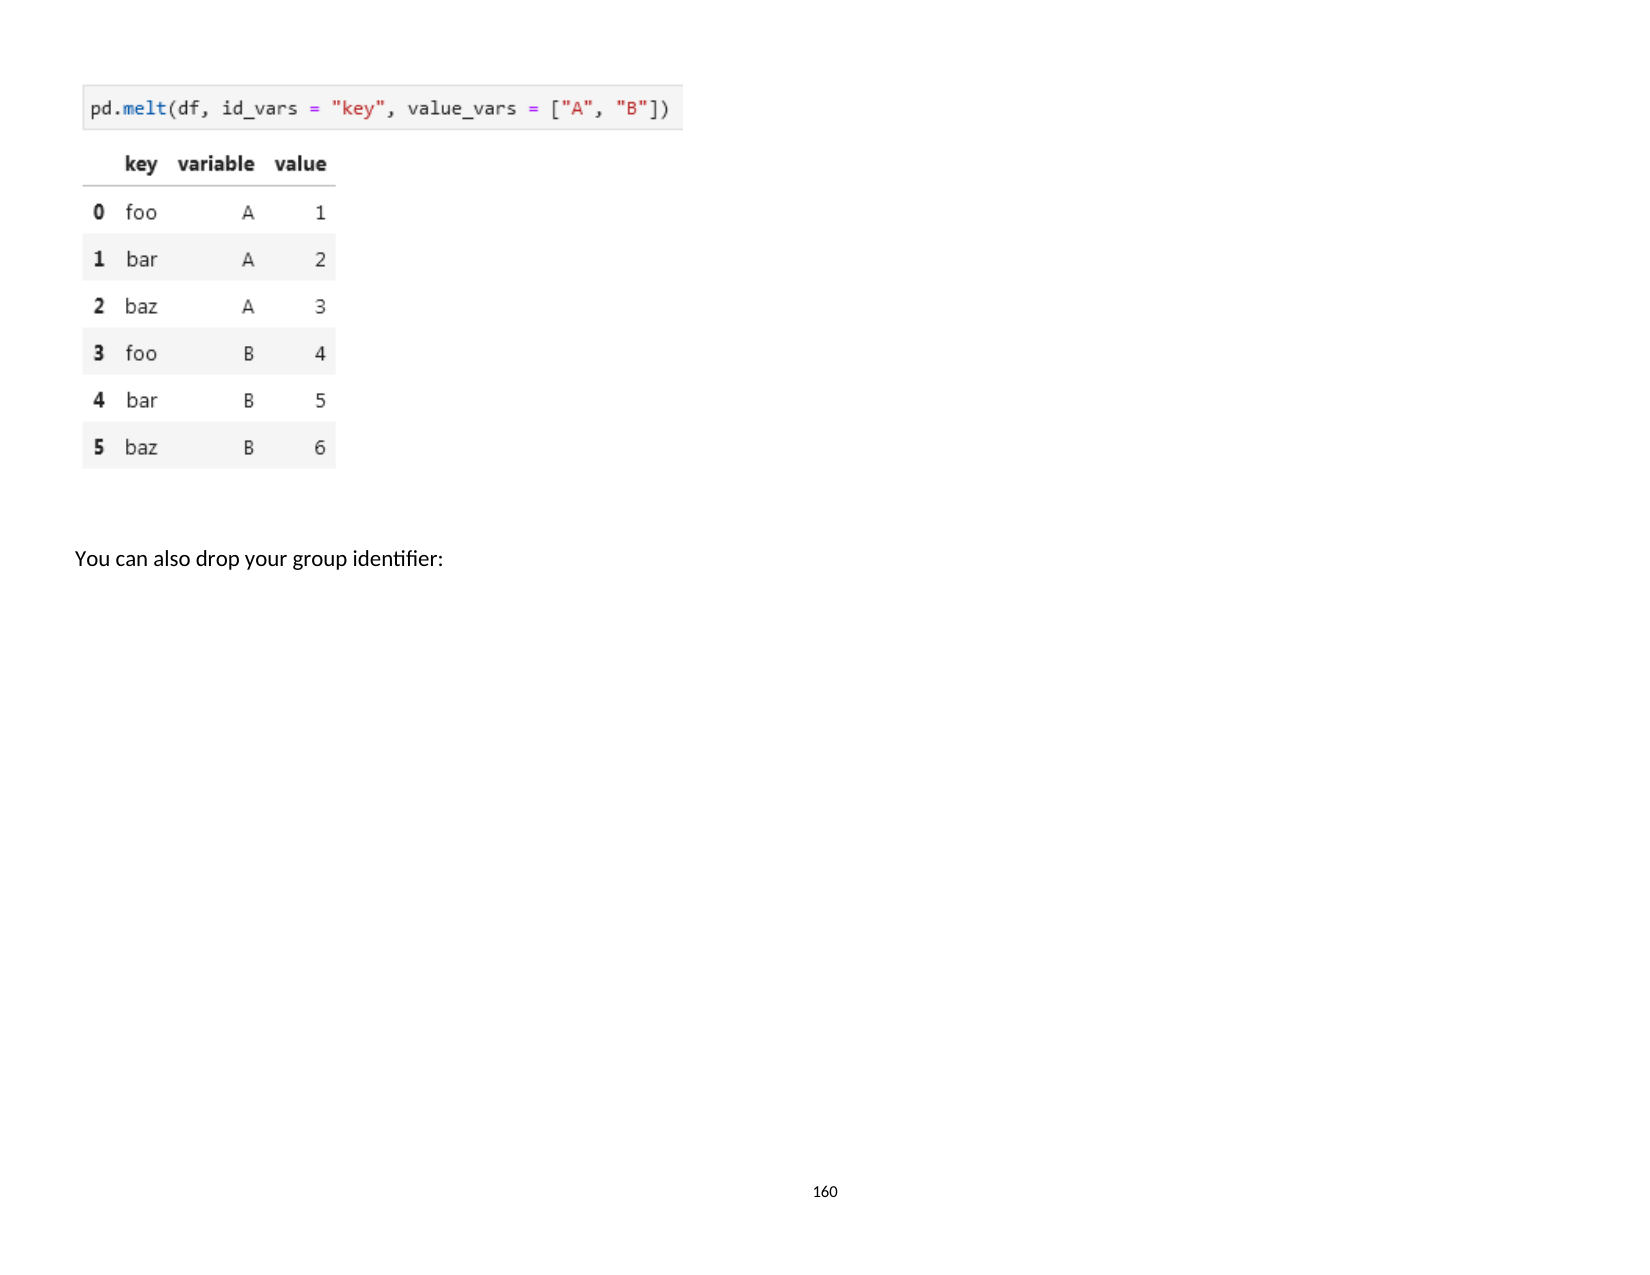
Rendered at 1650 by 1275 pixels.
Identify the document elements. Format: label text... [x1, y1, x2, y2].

text You can also drop your group identifier: [75, 544, 1575, 572]
picture [75, 75, 683, 483]
